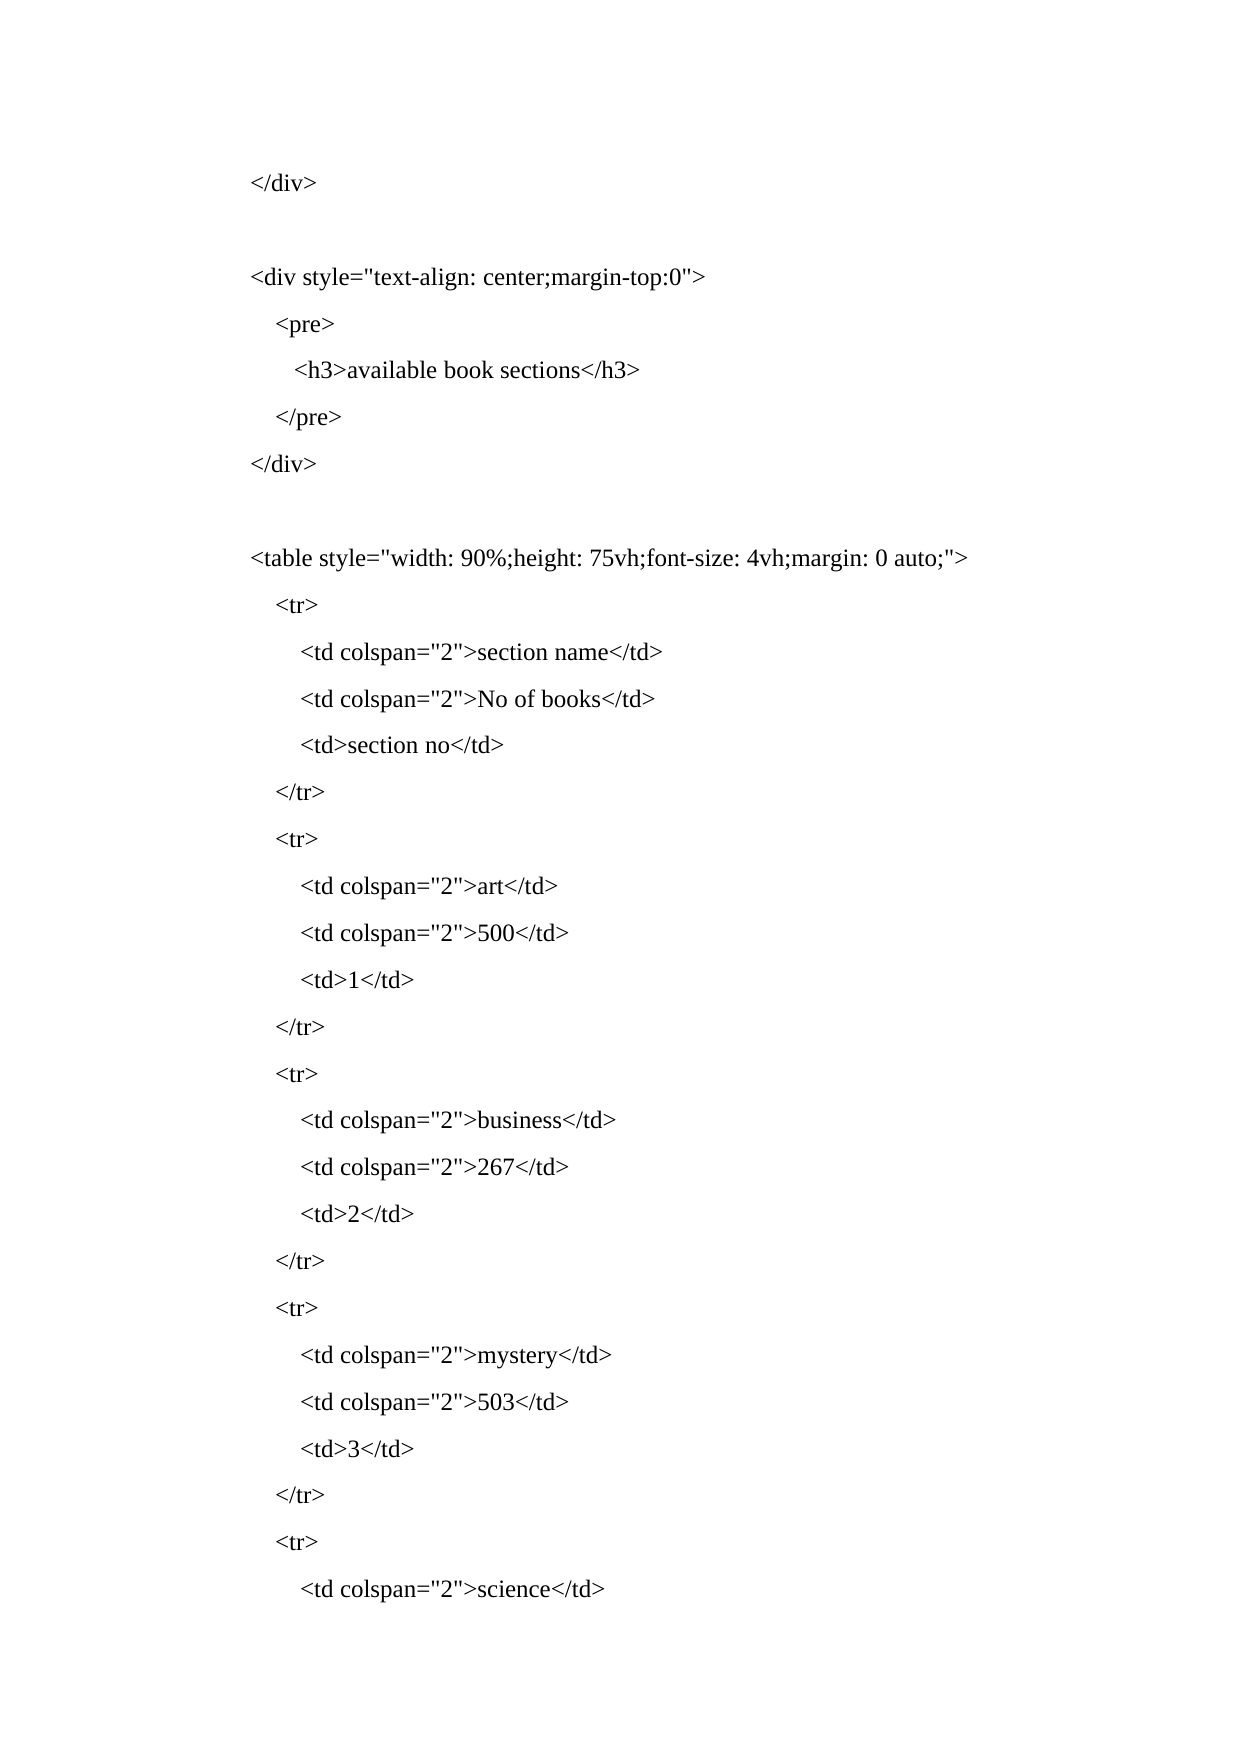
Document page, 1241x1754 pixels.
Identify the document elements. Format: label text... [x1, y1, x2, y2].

text </tr> [225, 1462, 1090, 1509]
text <td colspan="2">business</td> [225, 1087, 1090, 1134]
text </tr> [225, 1228, 1090, 1275]
text </div> [225, 150, 1090, 197]
text <td>3</td> [225, 1416, 1090, 1462]
text </div> [225, 431, 1090, 478]
text <td colspan="2">No of books</td> [225, 666, 1090, 712]
text <td colspan="2">art</td> [225, 853, 1090, 900]
text <td>2</td> [225, 1181, 1090, 1228]
text <h3>available book sections</h3> [225, 337, 1090, 384]
text <table style="width: 90%;height: 75vh;font-size: 4vh;margin: 0 auto;"> [225, 525, 1090, 572]
text <tr> [225, 806, 1090, 853]
text <td colspan="2">science</td> [225, 1556, 1090, 1603]
text </tr> [225, 759, 1090, 806]
text <tr> [225, 1041, 1090, 1087]
text <td colspan="2">267</td> [225, 1134, 1090, 1181]
text <td colspan="2">section name</td> [225, 619, 1090, 666]
text <td colspan="2">mystery</td> [225, 1322, 1090, 1369]
text </tr> [225, 994, 1090, 1041]
text <td colspan="2">503</td> [225, 1369, 1090, 1416]
text </pre> [225, 384, 1090, 431]
text <td>section no</td> [225, 712, 1090, 759]
text <div style="text-align: center;margin-top:0"> [225, 244, 1090, 291]
text <td>1</td> [225, 947, 1090, 994]
text <tr> [225, 1509, 1090, 1556]
text <td colspan="2">500</td> [225, 900, 1090, 947]
text <tr> [225, 1275, 1090, 1322]
text <tr> [225, 572, 1090, 619]
text <pre> [225, 291, 1090, 337]
